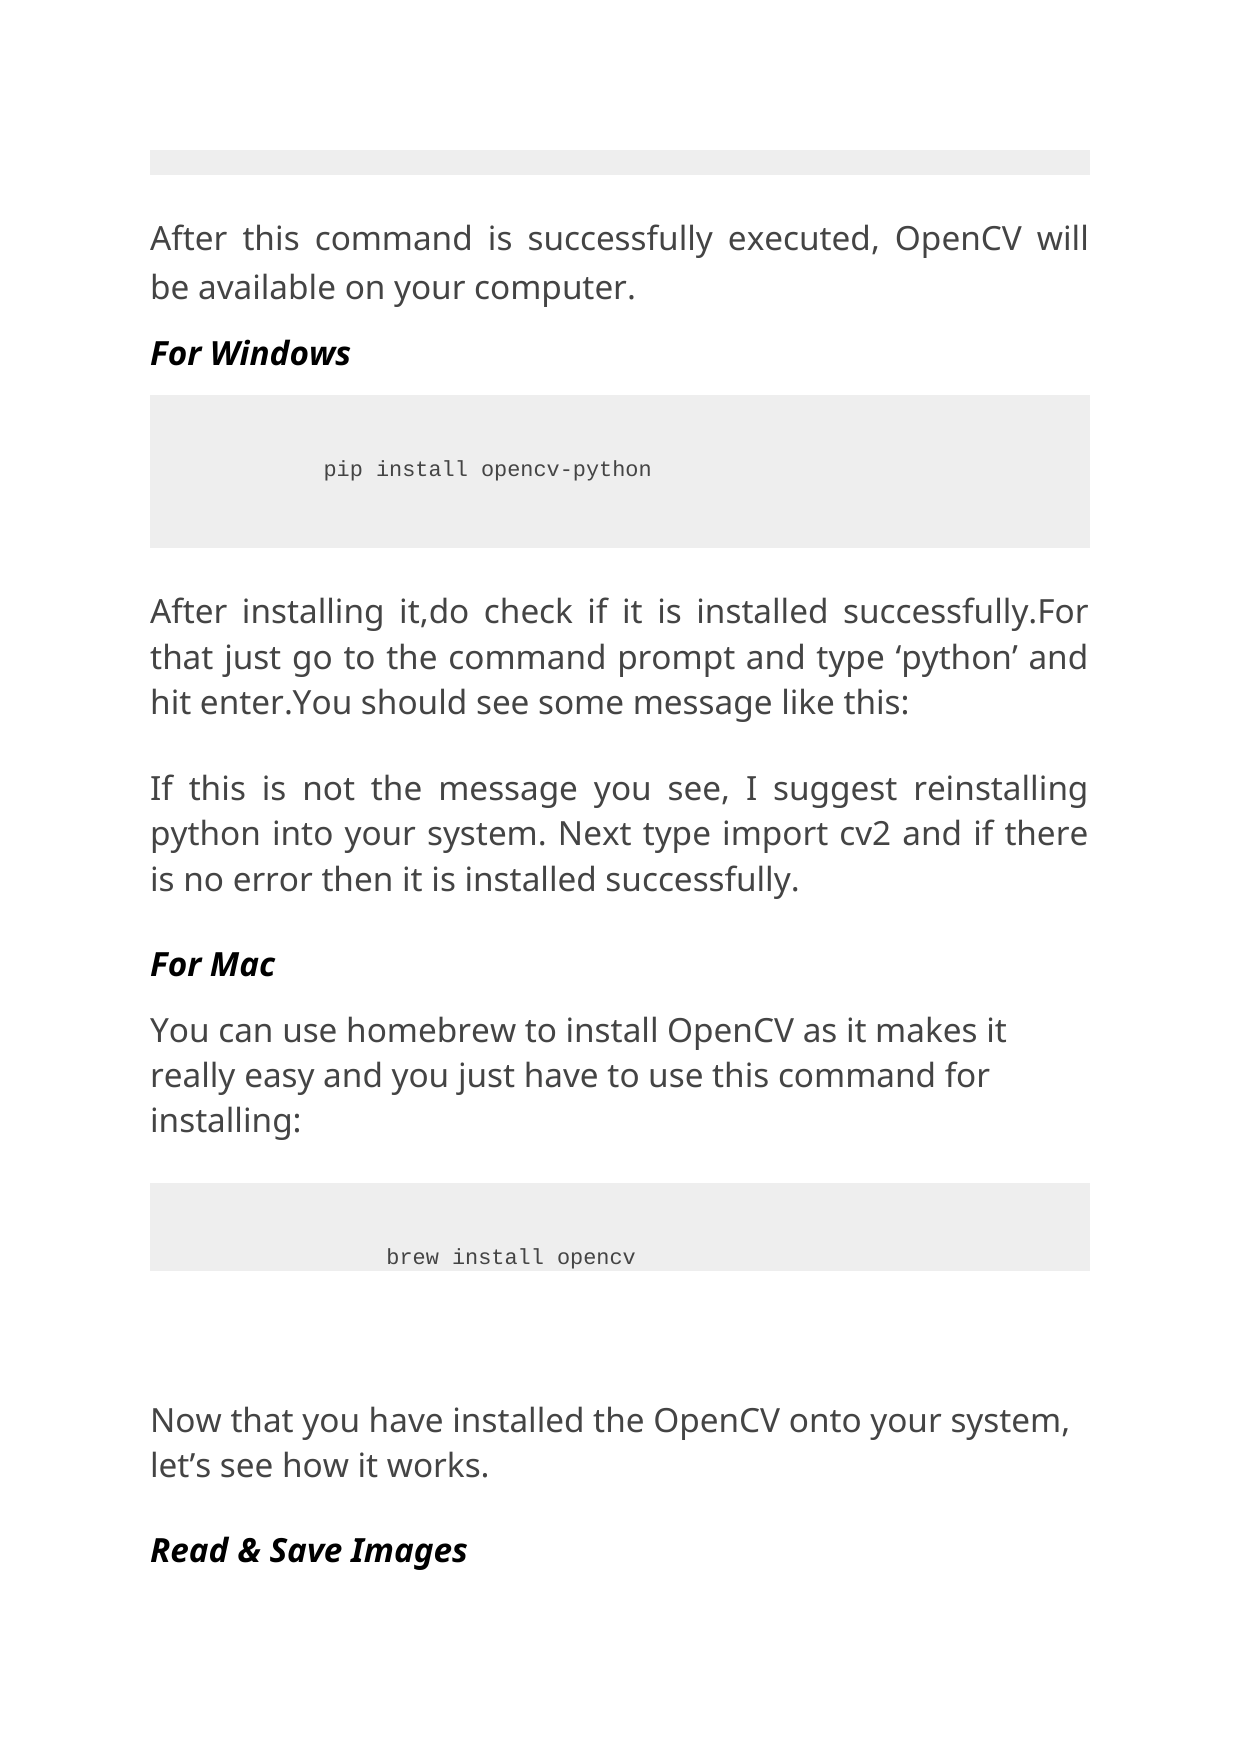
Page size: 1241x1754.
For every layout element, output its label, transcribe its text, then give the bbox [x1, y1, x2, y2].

text pip install opencv-python [150, 459, 1090, 483]
text After this command is successfully executed, OpenCV will be available on your computer. [150, 260, 1090, 309]
text After installing it,do check if it is installed successfully.For that just go to the command prompt and type ‘python’ and hit enter.You should see some message like this: [150, 588, 1090, 724]
text For Windows [150, 329, 1090, 375]
text brew install opencv [150, 1246, 1090, 1271]
text You can use homebrew to install OpenCV as it makes it really easy and you just have to use this command for installing: [150, 1006, 1090, 1143]
text For Mac [150, 941, 1090, 986]
text Now that you have installed the OpenCV onto your system, let’s see how it works. [150, 1396, 1090, 1487]
text If this is not the message you see, I suggest reinstalling python into your system. Next type import cv2 and if there is no error then it is installed successfully. [150, 764, 1090, 901]
text Read & Save Images [150, 1527, 1090, 1573]
